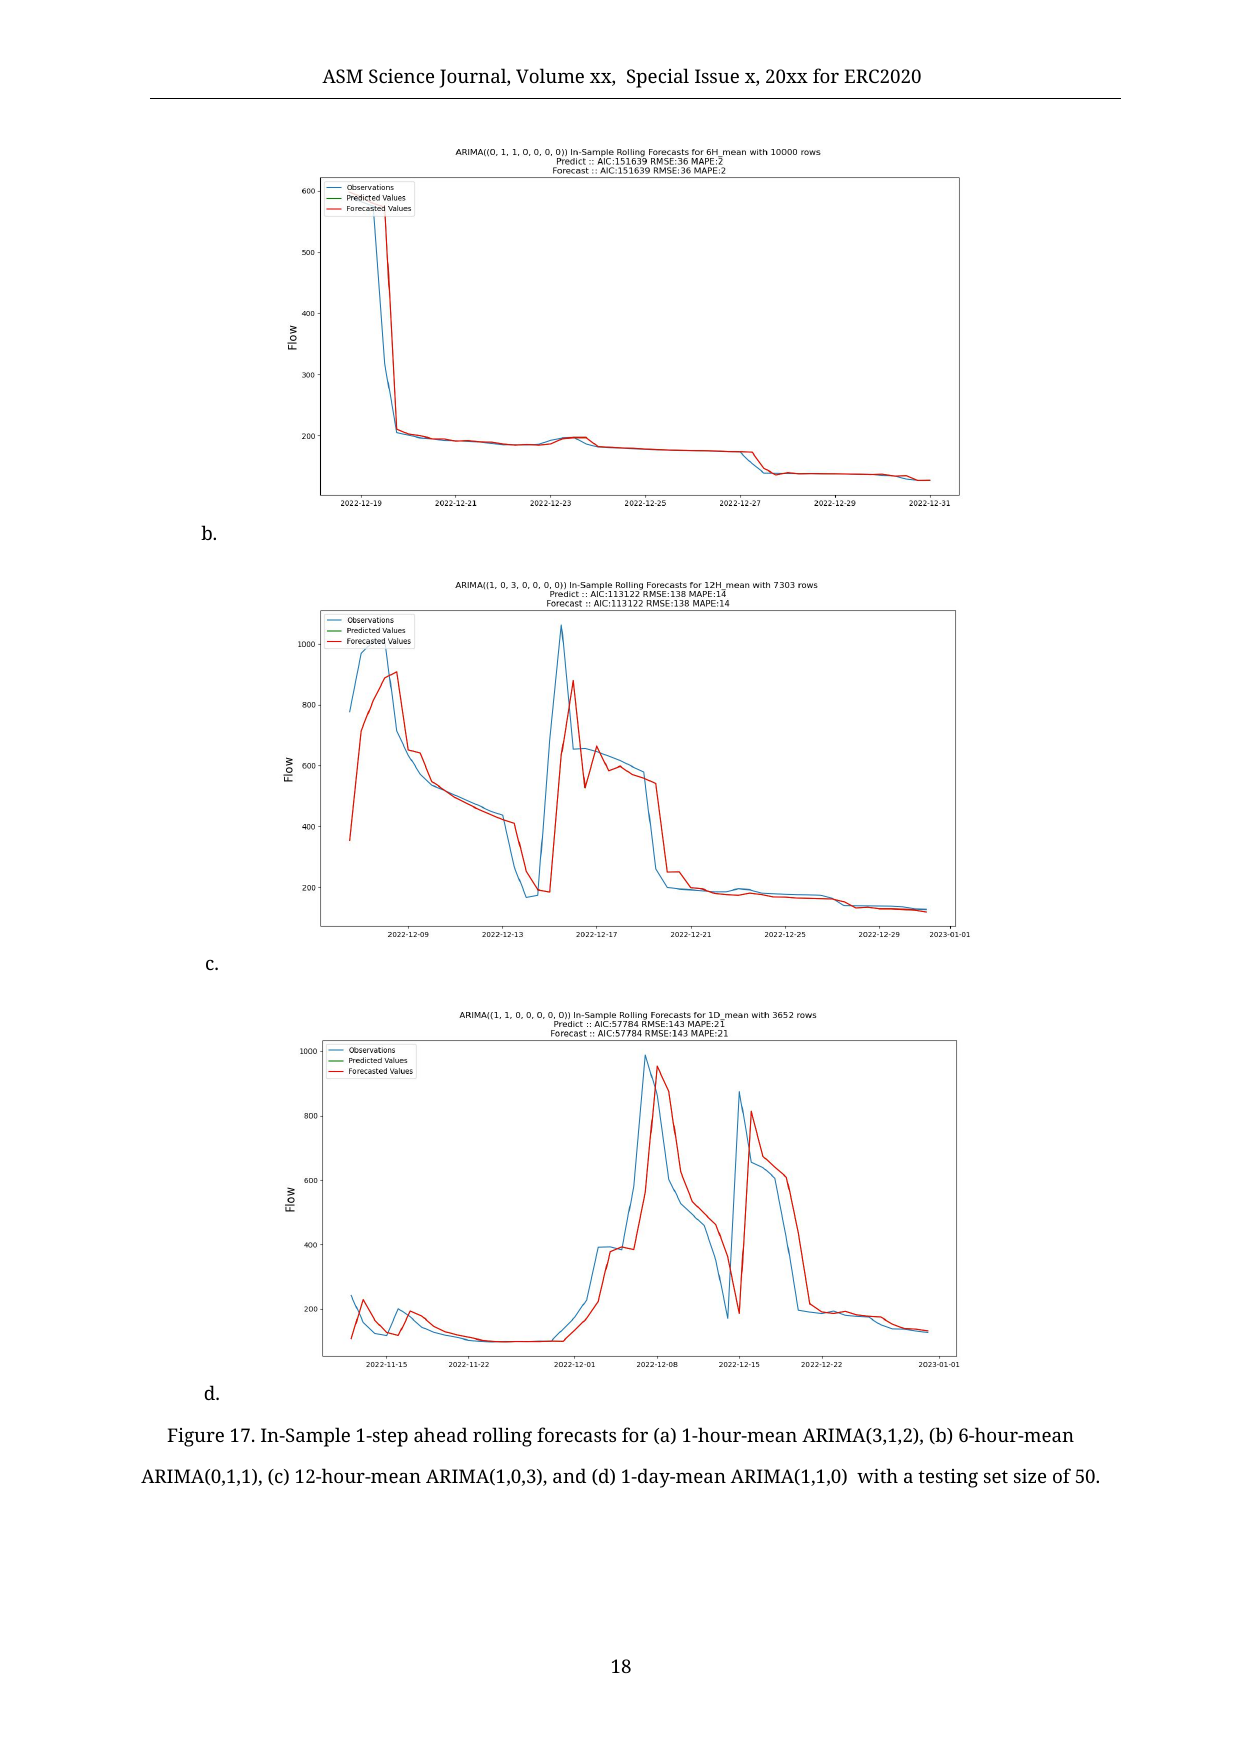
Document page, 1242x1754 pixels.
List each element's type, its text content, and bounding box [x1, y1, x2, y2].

picture [217, 128, 1041, 540]
text Figure 17. In-Sample 1-step ahead rolling forecasts for (a) 1-hour-mean ARIMA(3,1,2), (b) 6-hour-mean ARIMA(0,1,1), (c) 12-hour-mean ARIMA(1,0,3), and (d) 1-day-mean ARIMA(1,1,0) with a testing set size of 50. [108, 1422, 1134, 1489]
picture [218, 561, 1037, 971]
picture [220, 991, 1038, 1401]
